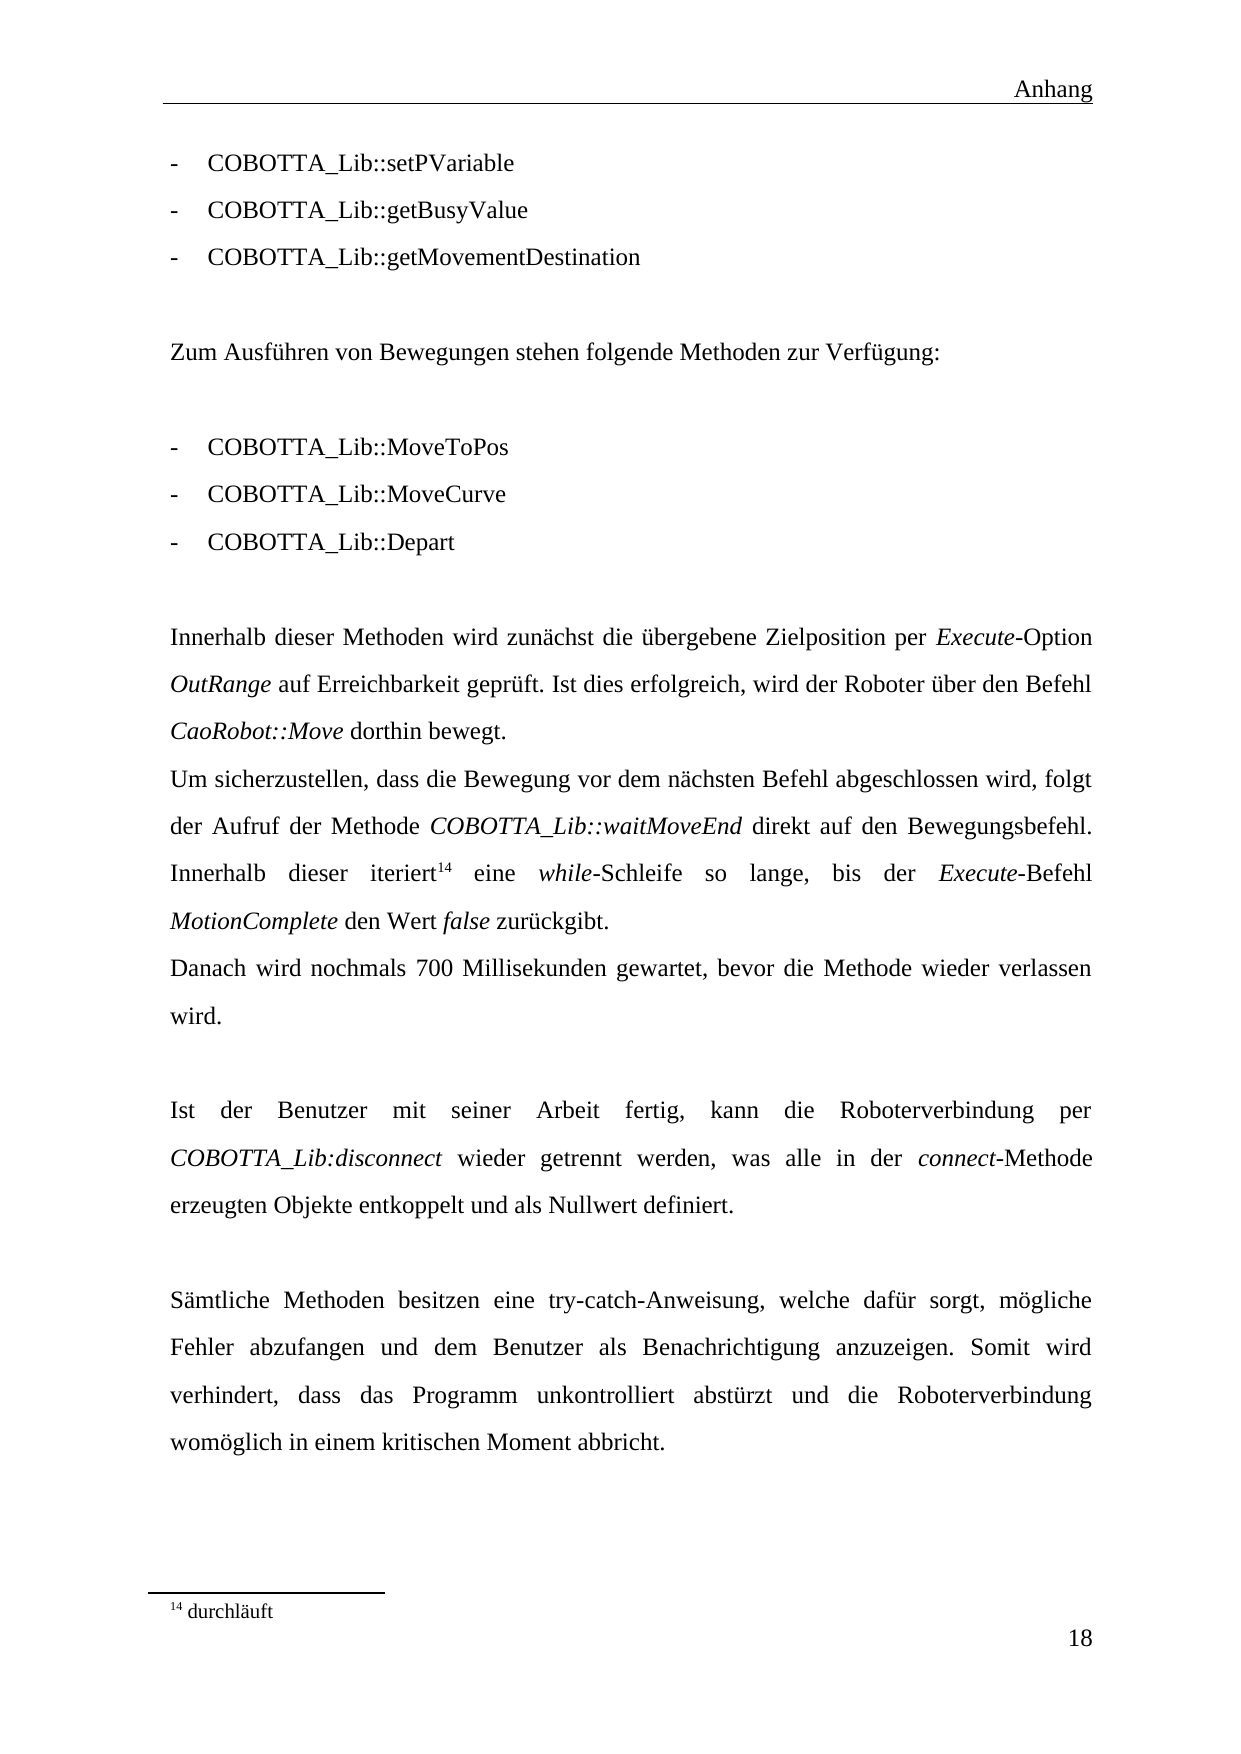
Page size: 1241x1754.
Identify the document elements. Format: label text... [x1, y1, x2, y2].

list COBOTTA_Lib::MoveToPos [170, 432, 1093, 461]
list COBOTTA_Lib::getBusyValue [170, 195, 1093, 224]
text Zum Ausführen von Bewegungen stehen folgende Methoden zur Verfügung: [170, 337, 1093, 366]
text Danach wird nochmals 700 Millisekunden gewartet, bevor die Methode wieder verlassen wird. [170, 953, 1093, 1029]
list COBOTTA_Lib::MoveCurve [170, 479, 1093, 508]
list COBOTTA_Lib::Depart [170, 527, 1093, 556]
list COBOTTA_Lib::setPVariable [170, 148, 1093, 176]
text Um sicherzustellen, dass die Bewegung vor dem nächsten Befehl abgeschlossen wird, folgt der Aufruf der Methode COBOTTA_Lib::waitMoveEnd direkt auf den Bewegungsbefehl. Innerhalb dieser iteriert eine while-Schleife so lange, bis der Execute-Befehl MotionComplete den Wert false zurückgibt. [170, 764, 1093, 935]
text Innerhalb dieser Methoden wird zunächst die übergebene Zielposition per Execute-Option OutRange auf Erreichbarkeit geprüft. Ist dies erfolgreich, wird der Roboter über den Befehl CaoRobot::Move dorthin bewegt. [170, 622, 1093, 745]
list COBOTTA_Lib::getMovementDestination [170, 242, 1093, 271]
text Sämtliche Methoden besitzen eine try-catch-Anweisung, welche dafür sorgt, mögliche Fehler abzufangen und dem Benutzer als Benachrichtigung anzuzeigen. Somit wird verhindert, dass das Programm unkontrolliert abstürzt und die Roboterverbindung womöglich in einem kritischen Moment abbricht. [170, 1285, 1093, 1456]
text Ist der Benutzer mit seiner Arbeit fertig, kann die Roboterverbindung per COBOTTA_Lib:disconnect wieder getrennt werden, was alle in der connect-Methode erzeugten Objekte entkoppelt und als Nullwert definiert. [170, 1096, 1093, 1219]
